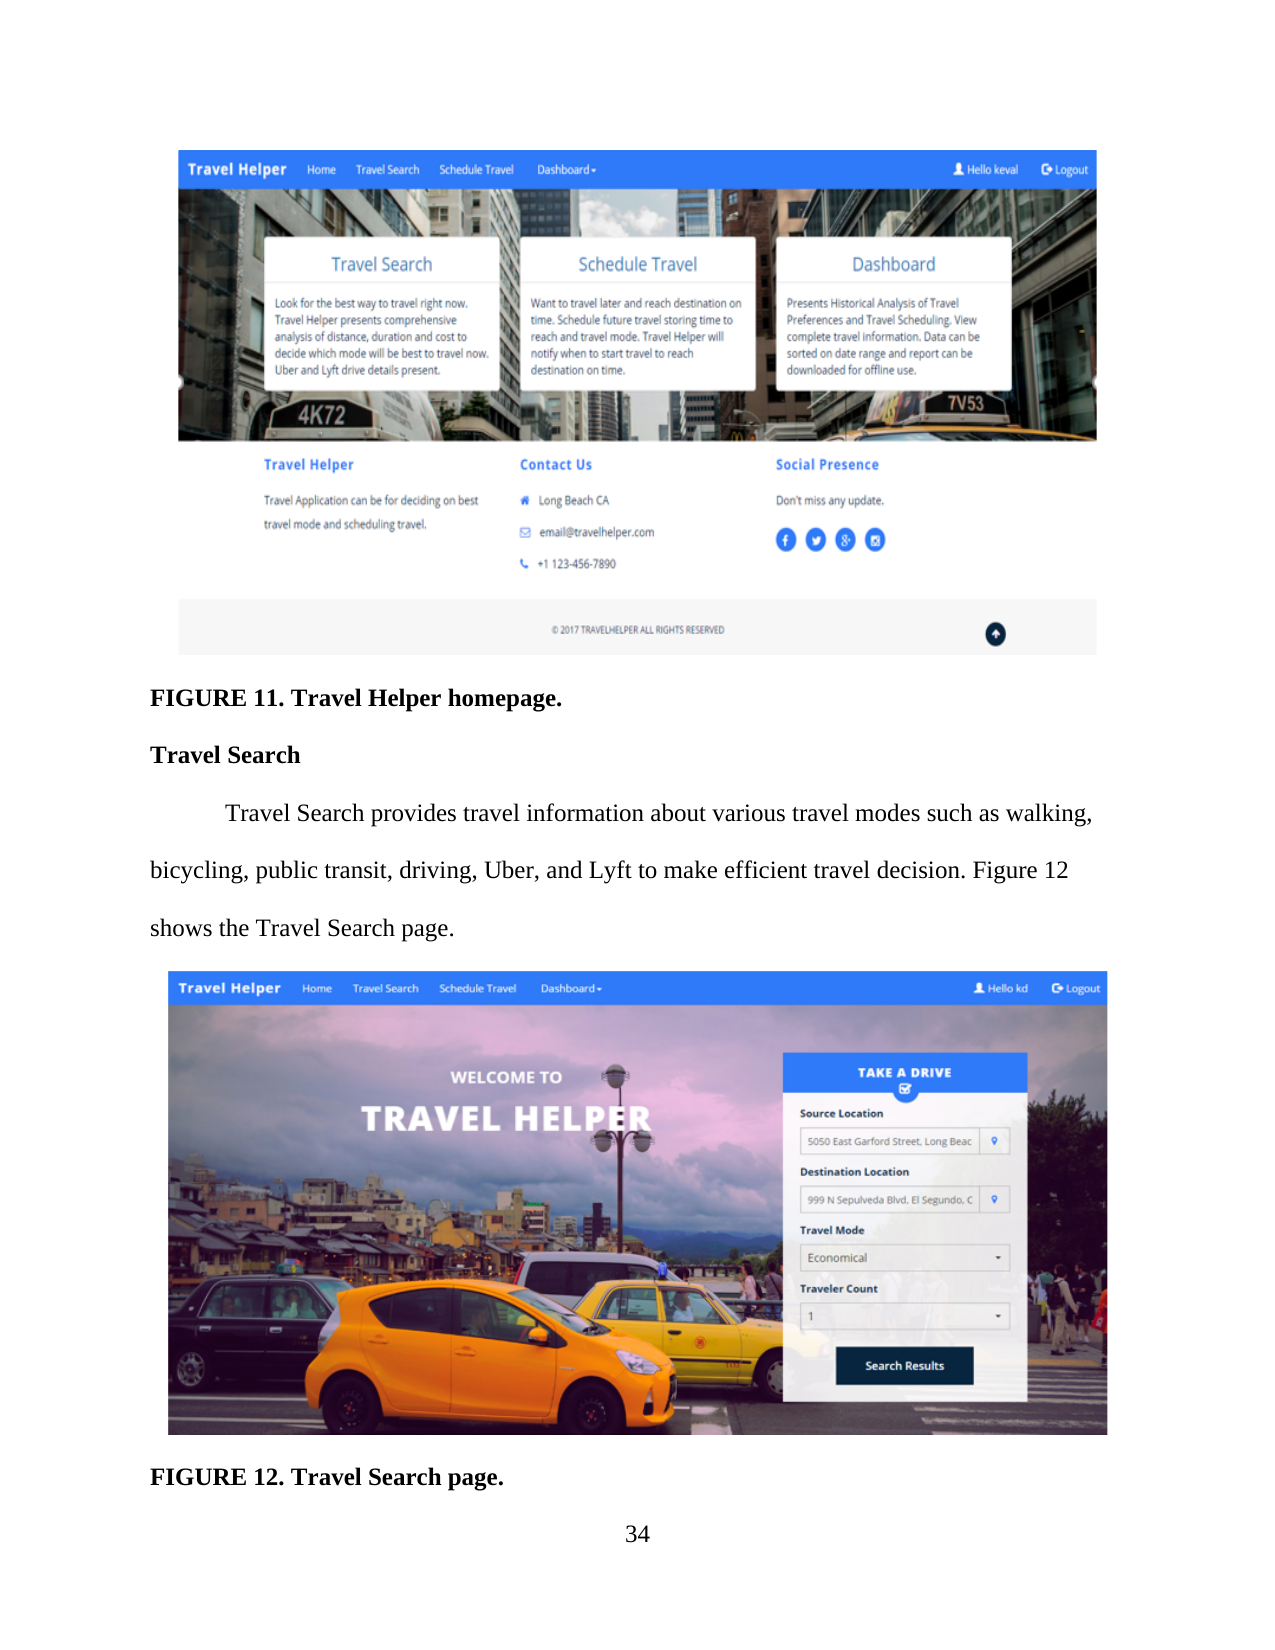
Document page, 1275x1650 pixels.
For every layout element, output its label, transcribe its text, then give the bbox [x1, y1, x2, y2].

text Travel Search [150, 740, 1125, 769]
text FIGURE 12. Travel Search page. [150, 1462, 1125, 1491]
picture [167, 970, 1108, 1435]
text FIGURE 11. Travel Helper homepage. [150, 683, 1125, 711]
text Travel Search provides travel information about various travel modes such as walking, bicycling, public transit, driving, Uber, and Lyft to make efficient travel decision. Figure 12 shows the Travel Search page. [150, 798, 1125, 941]
picture [178, 150, 1097, 655]
